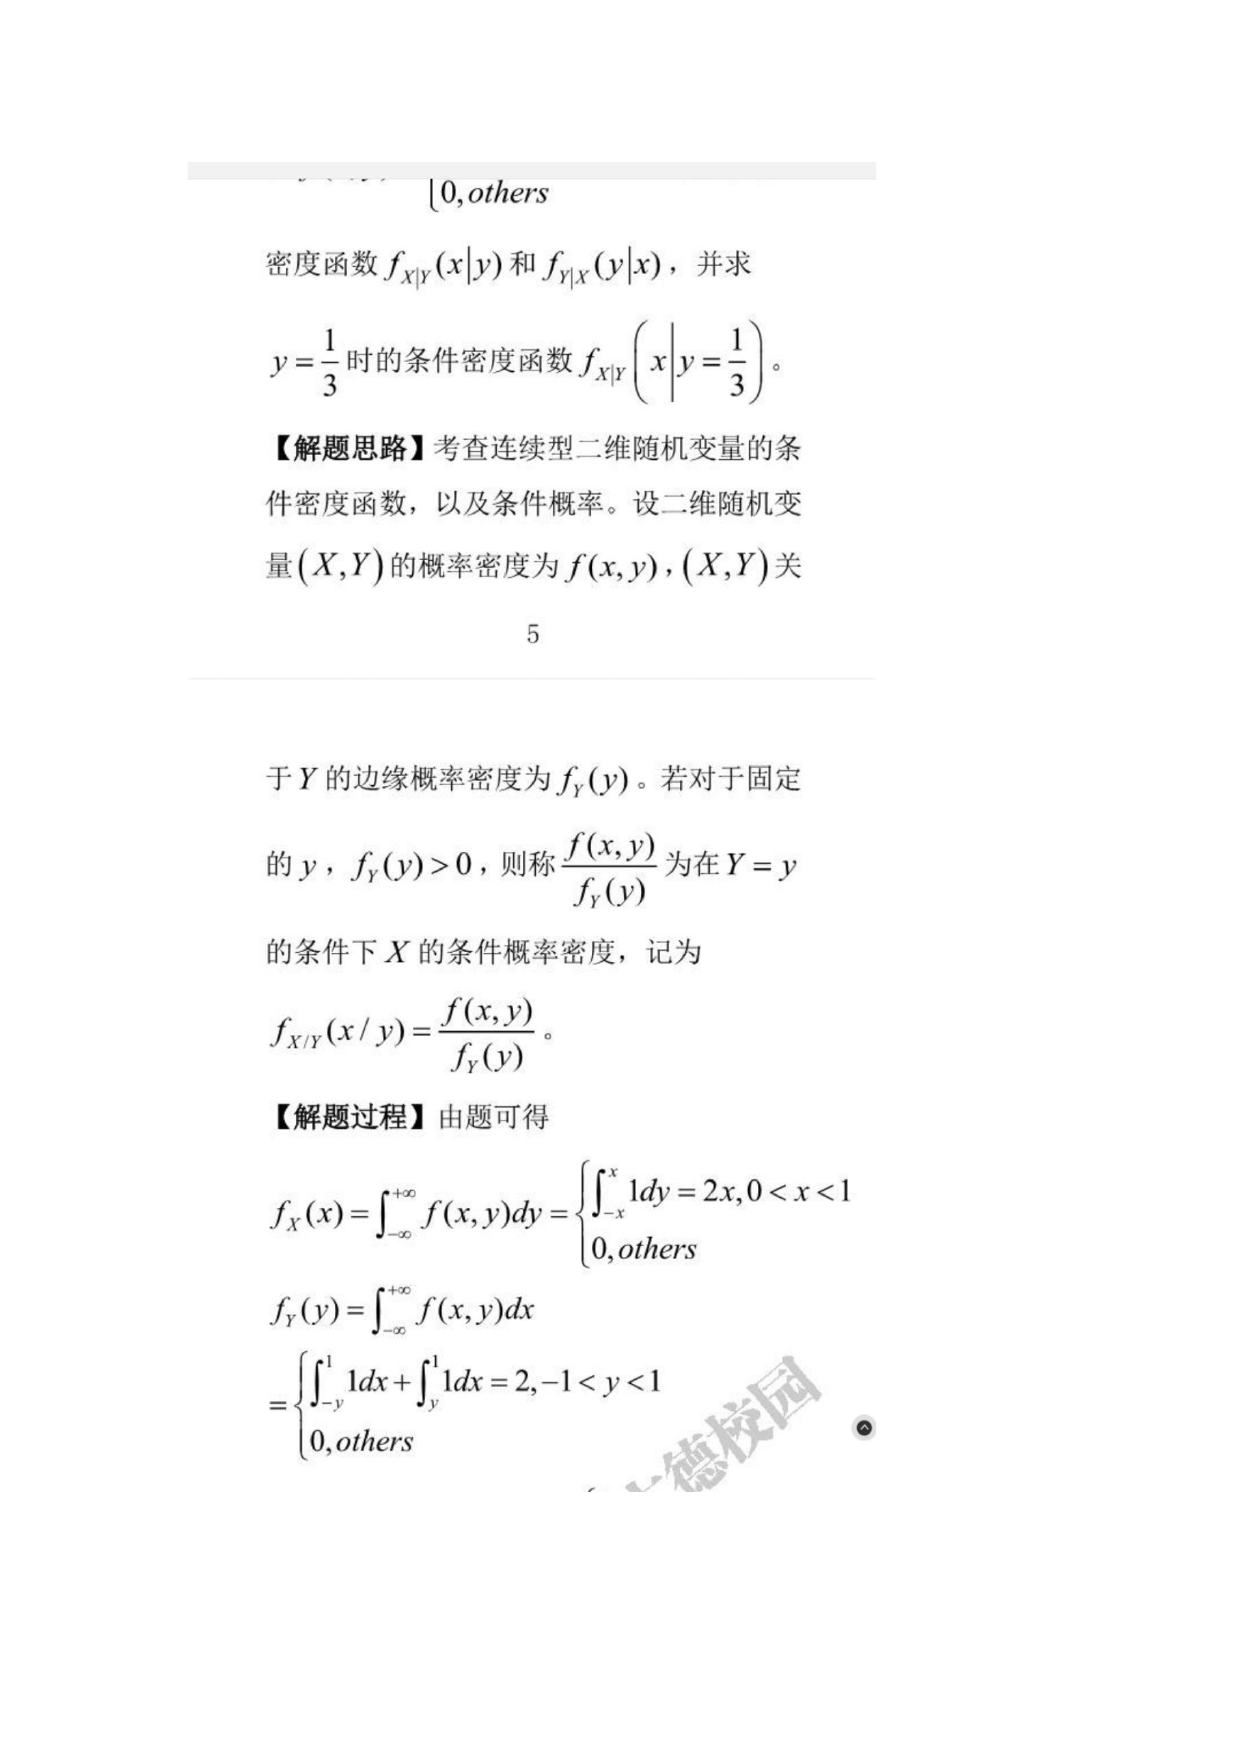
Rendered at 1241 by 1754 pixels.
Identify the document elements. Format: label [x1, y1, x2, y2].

picture [187, 162, 877, 1492]
